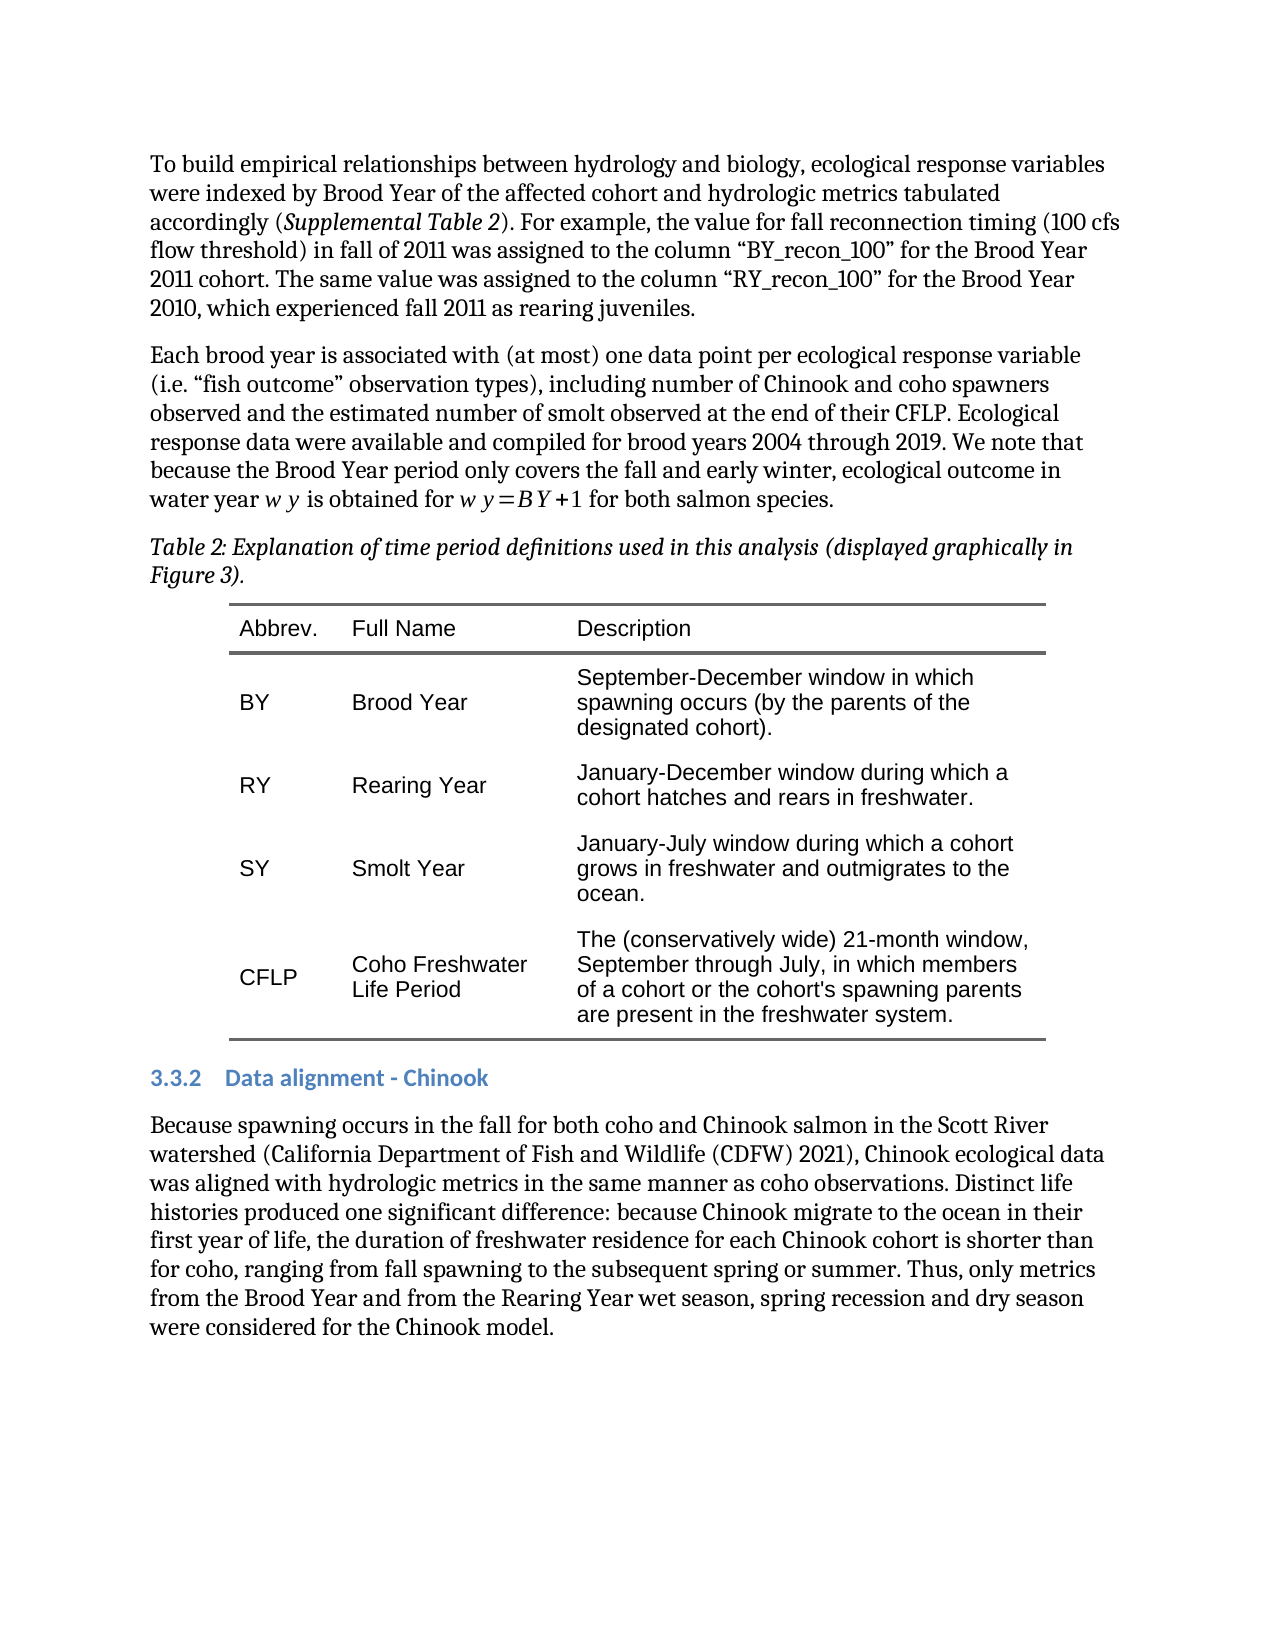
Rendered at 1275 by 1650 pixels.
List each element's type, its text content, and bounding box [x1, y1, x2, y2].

table_cell September-December window in which spawning occurs (by the parents of the designated cohort). [566, 655, 1046, 750]
table_header Abbrev. [229, 606, 341, 651]
table_cell SY [229, 821, 341, 917]
table_cell Rearing Year [341, 750, 566, 821]
table_header Full Name [341, 606, 566, 651]
subtitle 3.3.2 Data alignment - Chinook [150, 1062, 1125, 1092]
text Each brood year is associated with (at most) one data point per ecological response variable (i.e. “fish outcome” observation types), including number of Chinook and coho spawners observed and the estimated number of smolt observed at the end of their CFLP. Ecological response data were available and compiled for brood years 2004 through 2019. We note that because the Brood Year period only covers the fall and early winter, ecological outcome in water year is obtained for for both salmon species. [150, 341, 1125, 514]
table_cell January-December window during which a cohort hatches and rears in freshwater. [566, 750, 1046, 821]
table_cell Brood Year [341, 655, 566, 750]
table_cell January-July window during which a cohort grows in freshwater and outmigrates to the ocean. [566, 821, 1046, 917]
text Table 2: Explanation of time period definitions used in this analysis (displayed graphically in Figure 3). [150, 532, 1125, 590]
table_cell Coho Freshwater Life Period [341, 917, 566, 1038]
table_cell BY [229, 655, 341, 750]
text To build empirical relationships between hydrology and biology, ecological response variables were indexed by Brood Year of the affected cohort and hydrologic metrics tabulated accordingly (Supplemental Table 2). For example, the value for fall reconnection timing (100 cfs flow threshold) in fall of 2011 was assigned to the column “BY_recon_100” for the Brood Year 2011 cohort. The same value was assigned to the column “RY_recon_100” for the Brood Year 2010, which experienced fall 2011 as rearing juveniles. [150, 150, 1125, 322]
table_cell The (conservatively wide) 21-month window, September through July, in which members of a cohort or the cohort's spawning parents are present in the freshwater system. [566, 917, 1046, 1038]
table_cell CFLP [229, 917, 341, 1038]
table_header Description [566, 606, 1046, 651]
table_cell Smolt Year [341, 821, 566, 917]
table_cell RY [229, 750, 341, 821]
text Because spawning occurs in the fall for both coho and Chinook salmon in the Scott River watershed (California Department of Fish and Wildlife (CDFW) 2021), Chinook ecological data was aligned with hydrologic metrics in the same manner as coho observations. Distinct life histories produced one significant difference: because Chinook migrate to the ocean in their first year of life, the duration of freshwater residence for each Chinook cohort is shorter than for coho, ranging from fall spawning to the subsequent spring or summer. Thus, only metrics from the Brood Year and from the Rearing Year wet season, spring recession and dry season were considered for the Chinook model. [150, 1111, 1125, 1341]
